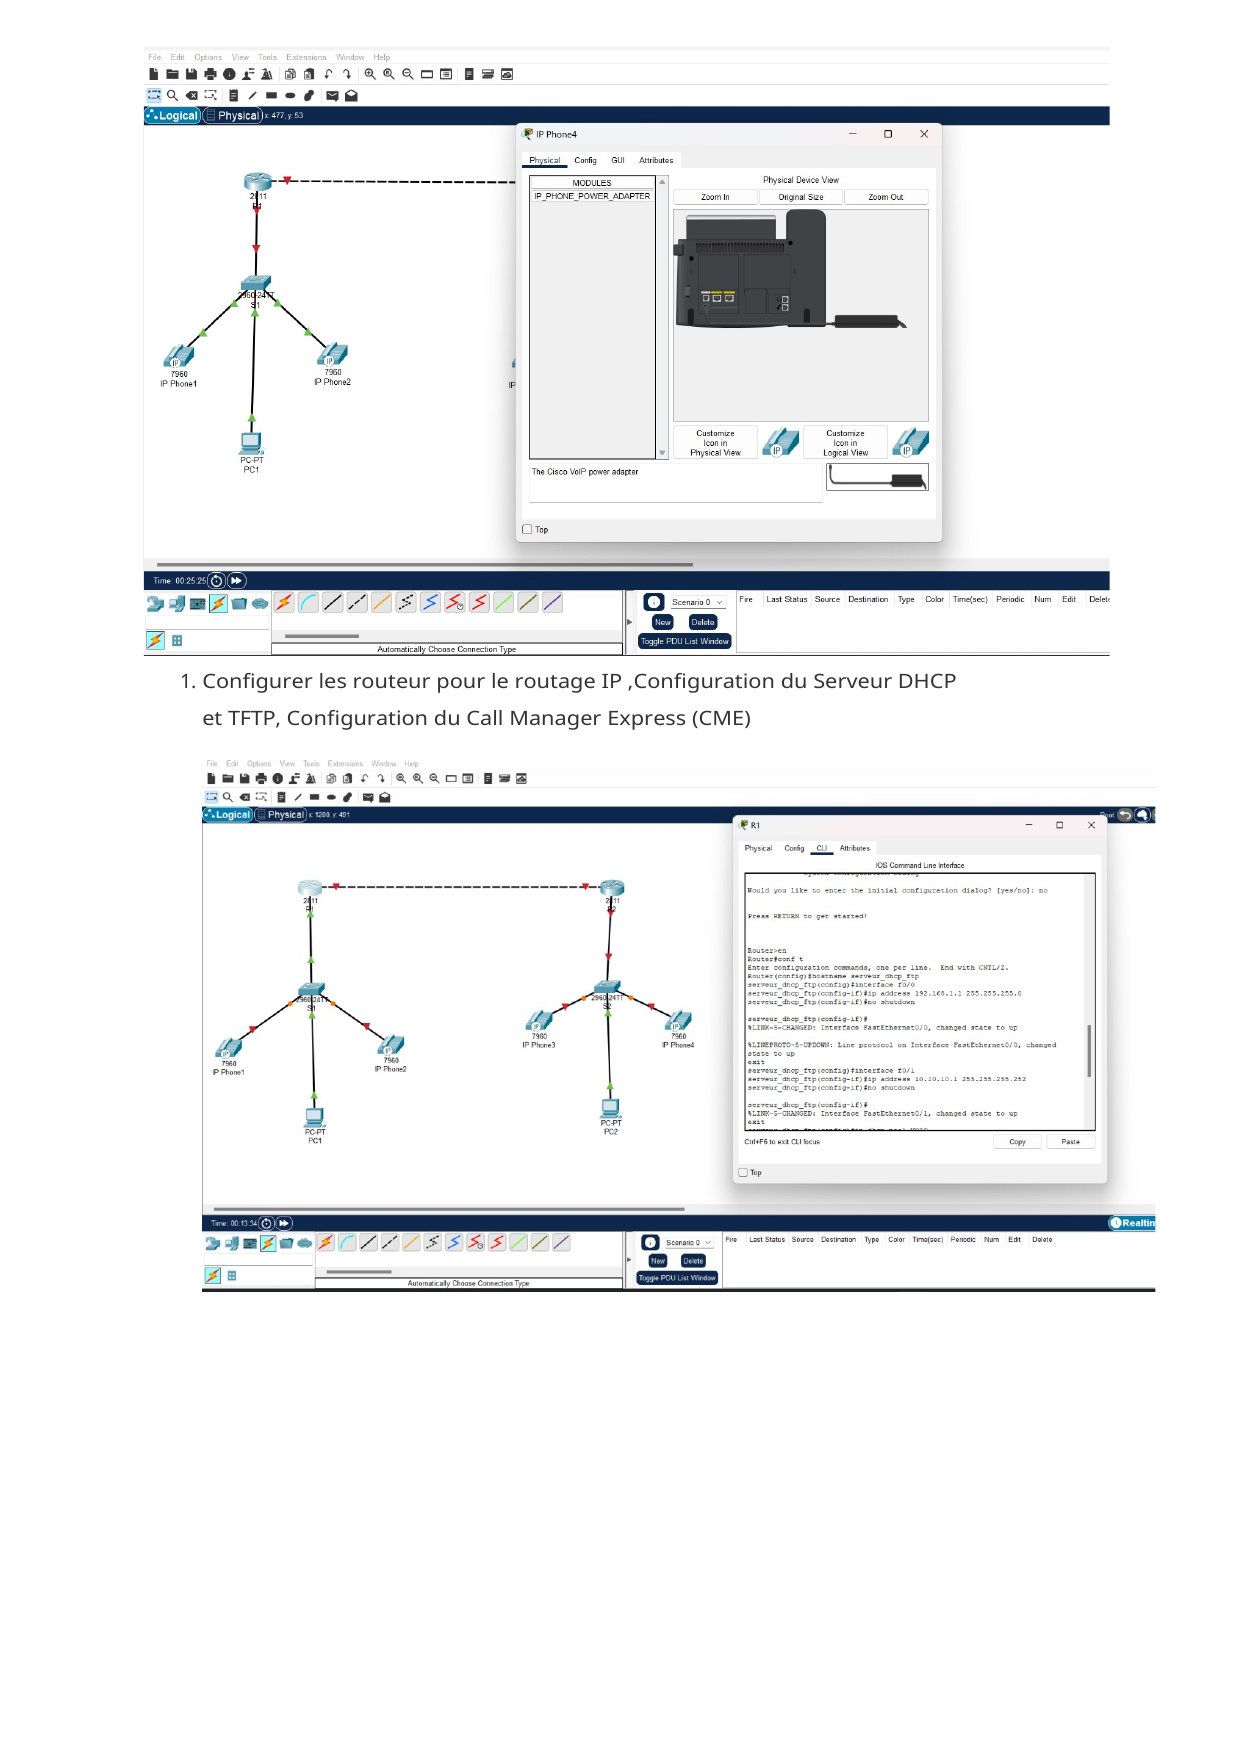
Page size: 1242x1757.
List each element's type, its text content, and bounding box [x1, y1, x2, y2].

picture [202, 760, 1156, 1292]
list Configurer les routeur pour le routage IP ,Configuration du Serveur DHCP et TFTP, Configuration du Call Manager Express (CME) [180, 668, 974, 731]
picture [143, 47, 1110, 656]
